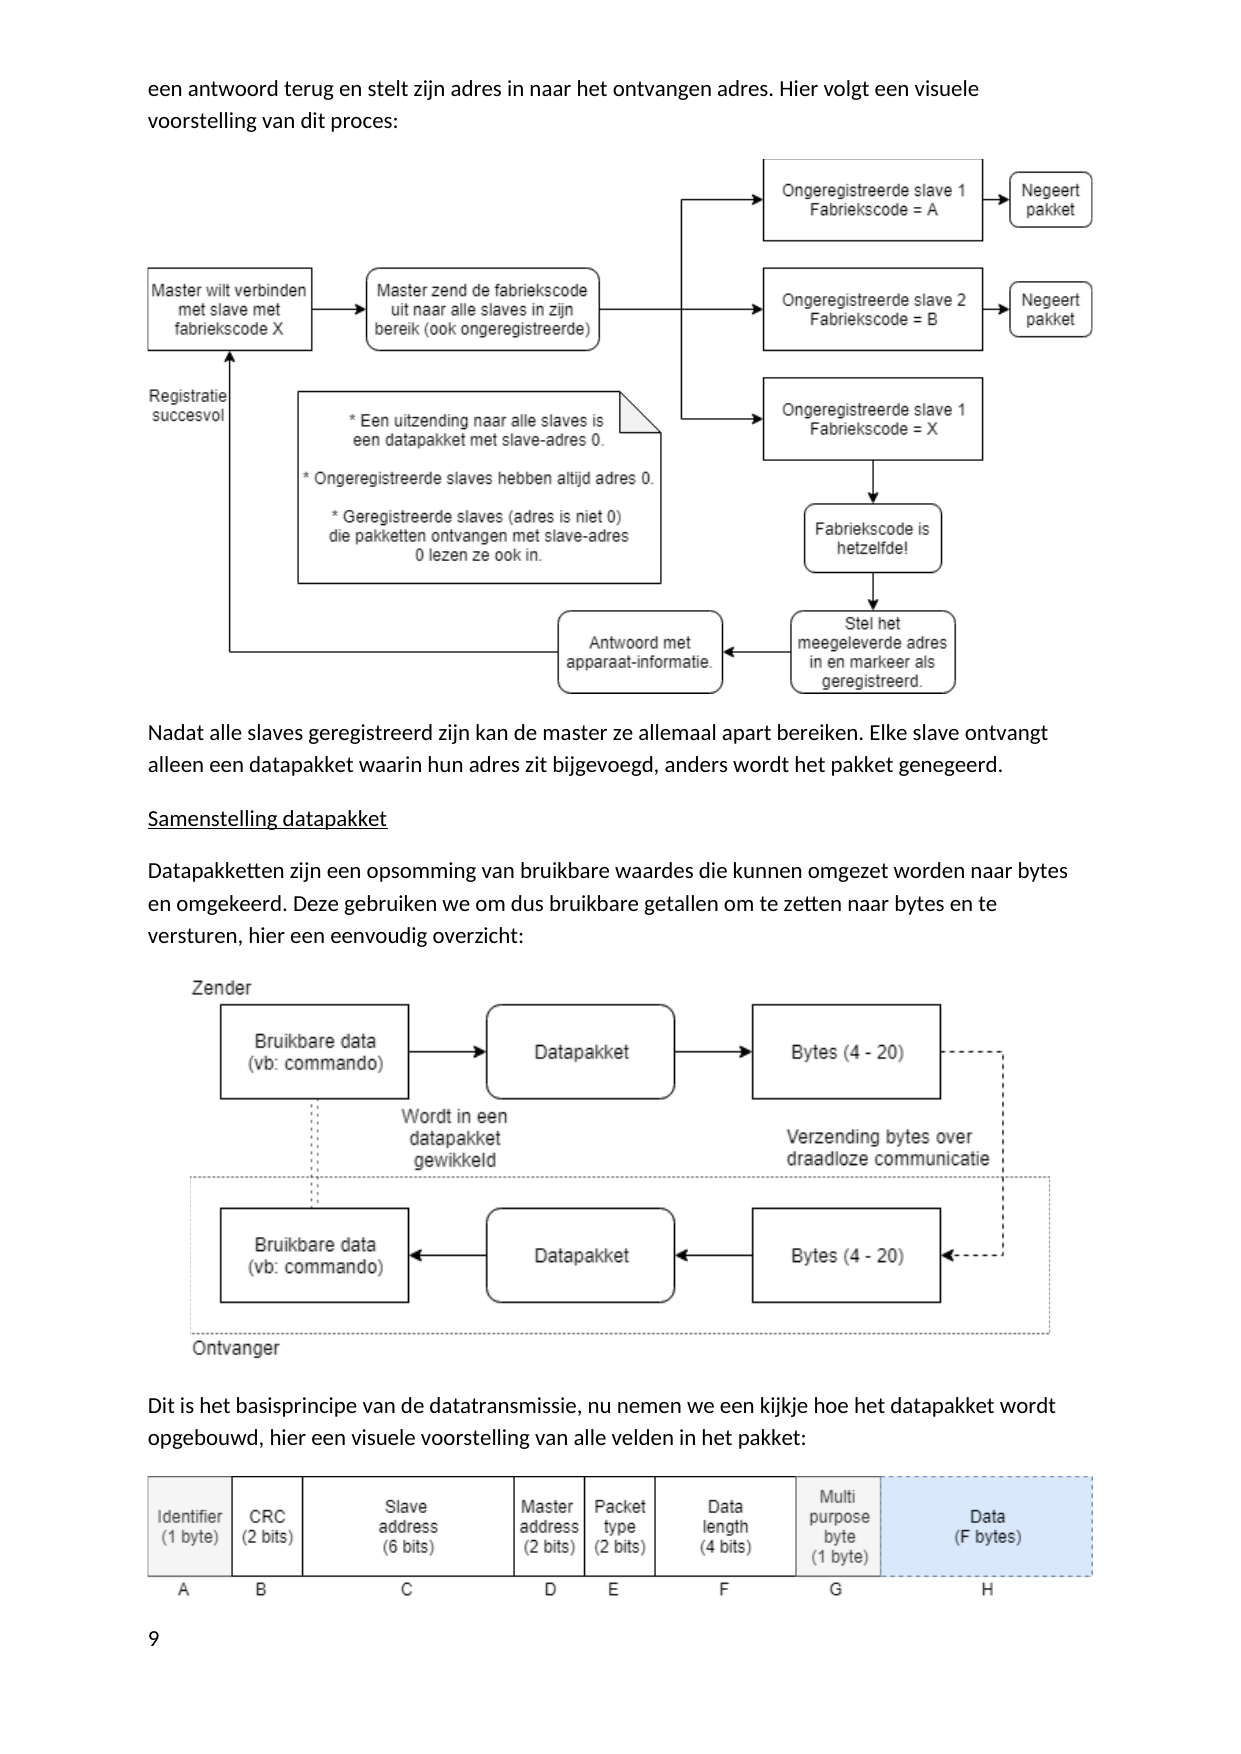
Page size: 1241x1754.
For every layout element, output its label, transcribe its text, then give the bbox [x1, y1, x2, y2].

picture [147, 1476, 1093, 1607]
text Datapakketten zijn een opsomming van bruikbare waardes die kunnen omgezet worden naar bytes en omgekeerd. Deze gebruiken we om dus bruikbare getallen om te zetten naar bytes en te versturen, hier een eenvoudig overzicht: [148, 857, 1093, 949]
text Dit is het basisprincipe van de datatransmissie, nu nemen we een kijkje hoe het datapakket wordt opgebouwd, hier een visuele voorstelling van alle velden in het pakket: [148, 1391, 1093, 1451]
text Samenstelling datapakket [148, 804, 1093, 832]
text Nadat alle slaves geregistreerd zijn kan de master ze allemaal apart bereiken. Elke slave ontvangt alleen een datapakket waarin hun adres zit bijgevoegd, anders wordt het pakket genegeerd. [148, 718, 1093, 779]
picture [147, 159, 1093, 694]
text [148, 74, 1093, 134]
picture [190, 974, 1051, 1366]
